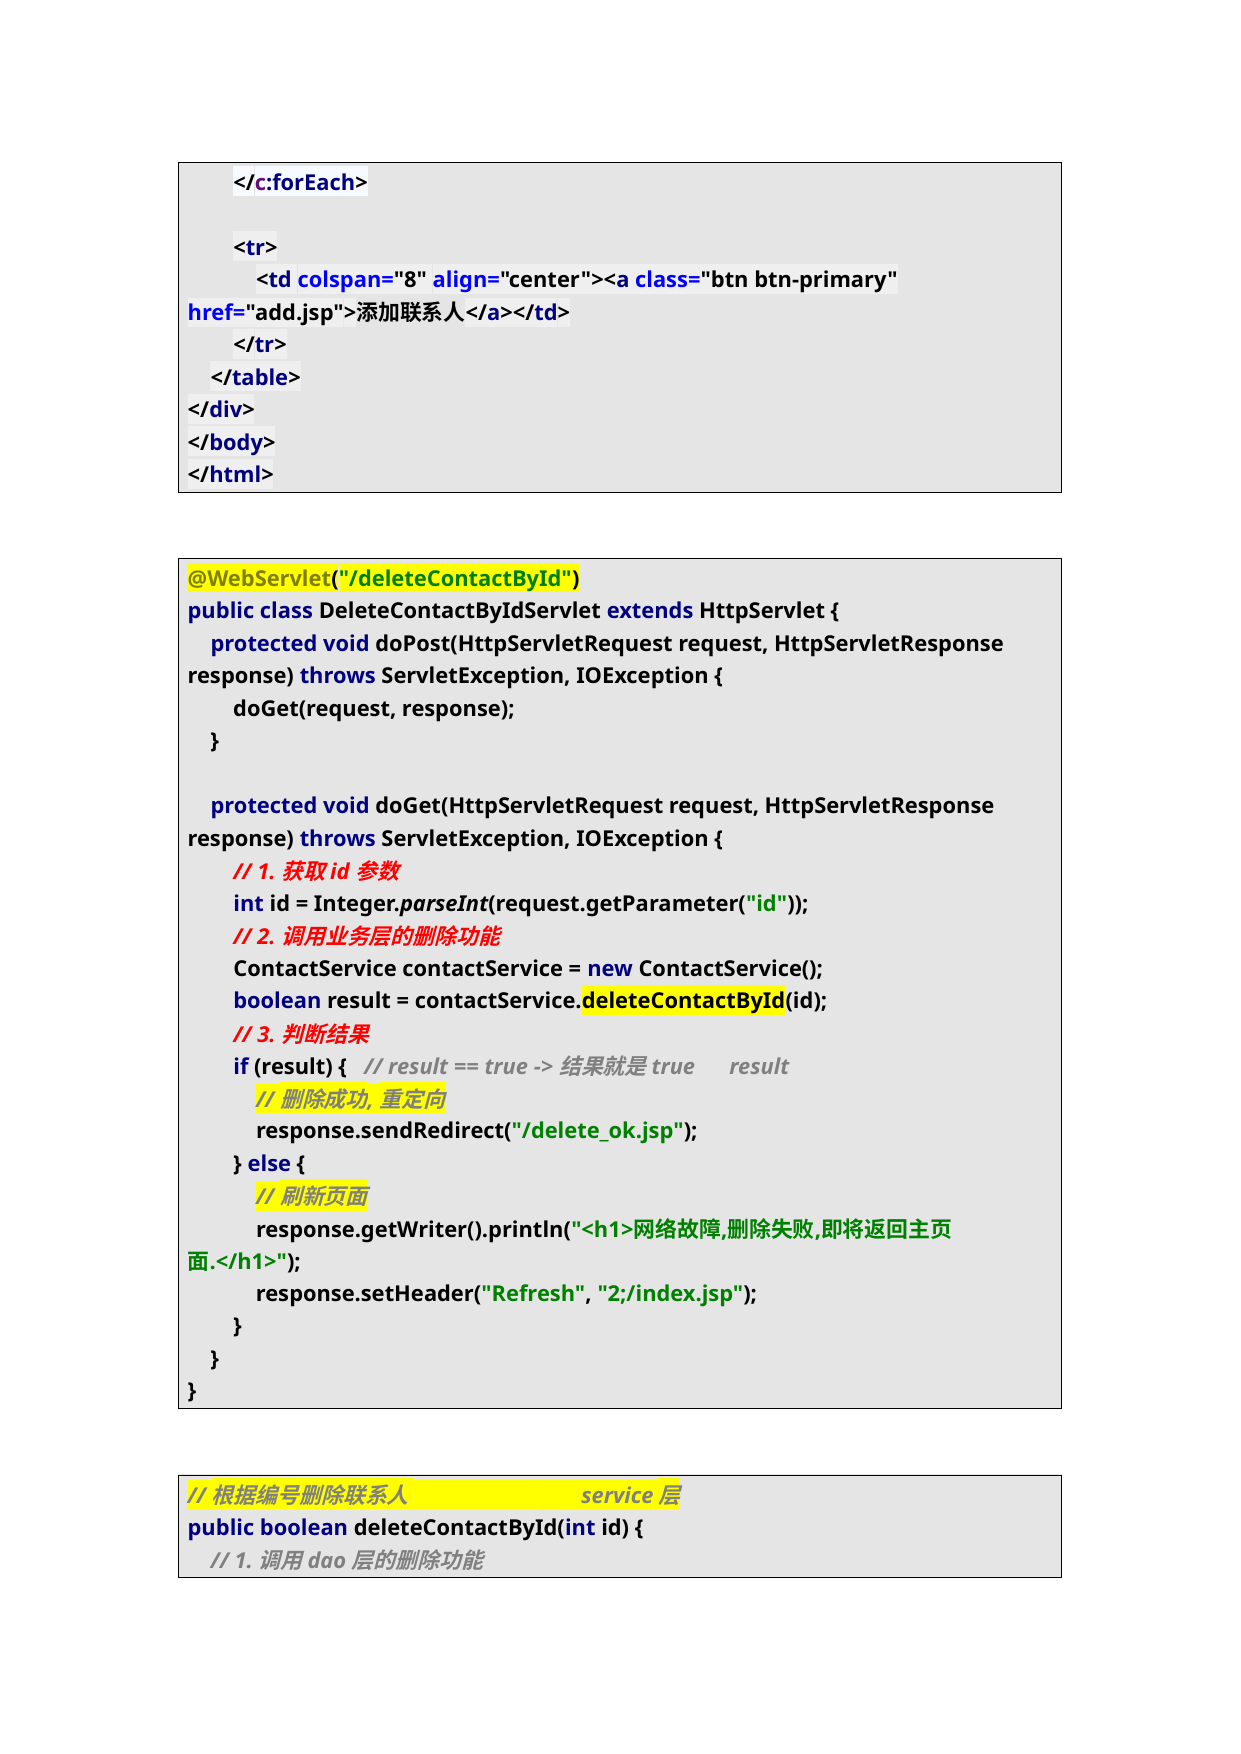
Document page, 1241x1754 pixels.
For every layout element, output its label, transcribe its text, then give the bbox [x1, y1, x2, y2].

text @WebServlet("/deleteContactById") public class DeleteContactByIdServlet extends HttpServlet { protected void doPost(HttpServletRequest request, HttpServletResponse response) throws ServletException, IOException { doGet(request, response); } protected void doGet(HttpServletRequest request, HttpServletResponse response) throws ServletException, IOException { // 1. 获取 id 参数 int id = Integer.parseInt(request.getParameter("id")); // 2. 调用业务层的删除功能 ContactService contactService = new ContactService(); boolean result = contactService.deleteContactById(id); // 3. 判断结果 if (result) { // result == true -> 结果就是 true result // 删除成功, 重定向 response.sendRedirect("/delete_ok.jsp"); } else { // 刷新页面 response.getWriter().println("<h1>网络故障,删除失败,即将返回主页面.</h1>"); response.setHeader("Refresh", "2;/index.jsp"); } } } [179, 559, 1061, 1408]
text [179, 1476, 1061, 1577]
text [179, 163, 1061, 492]
